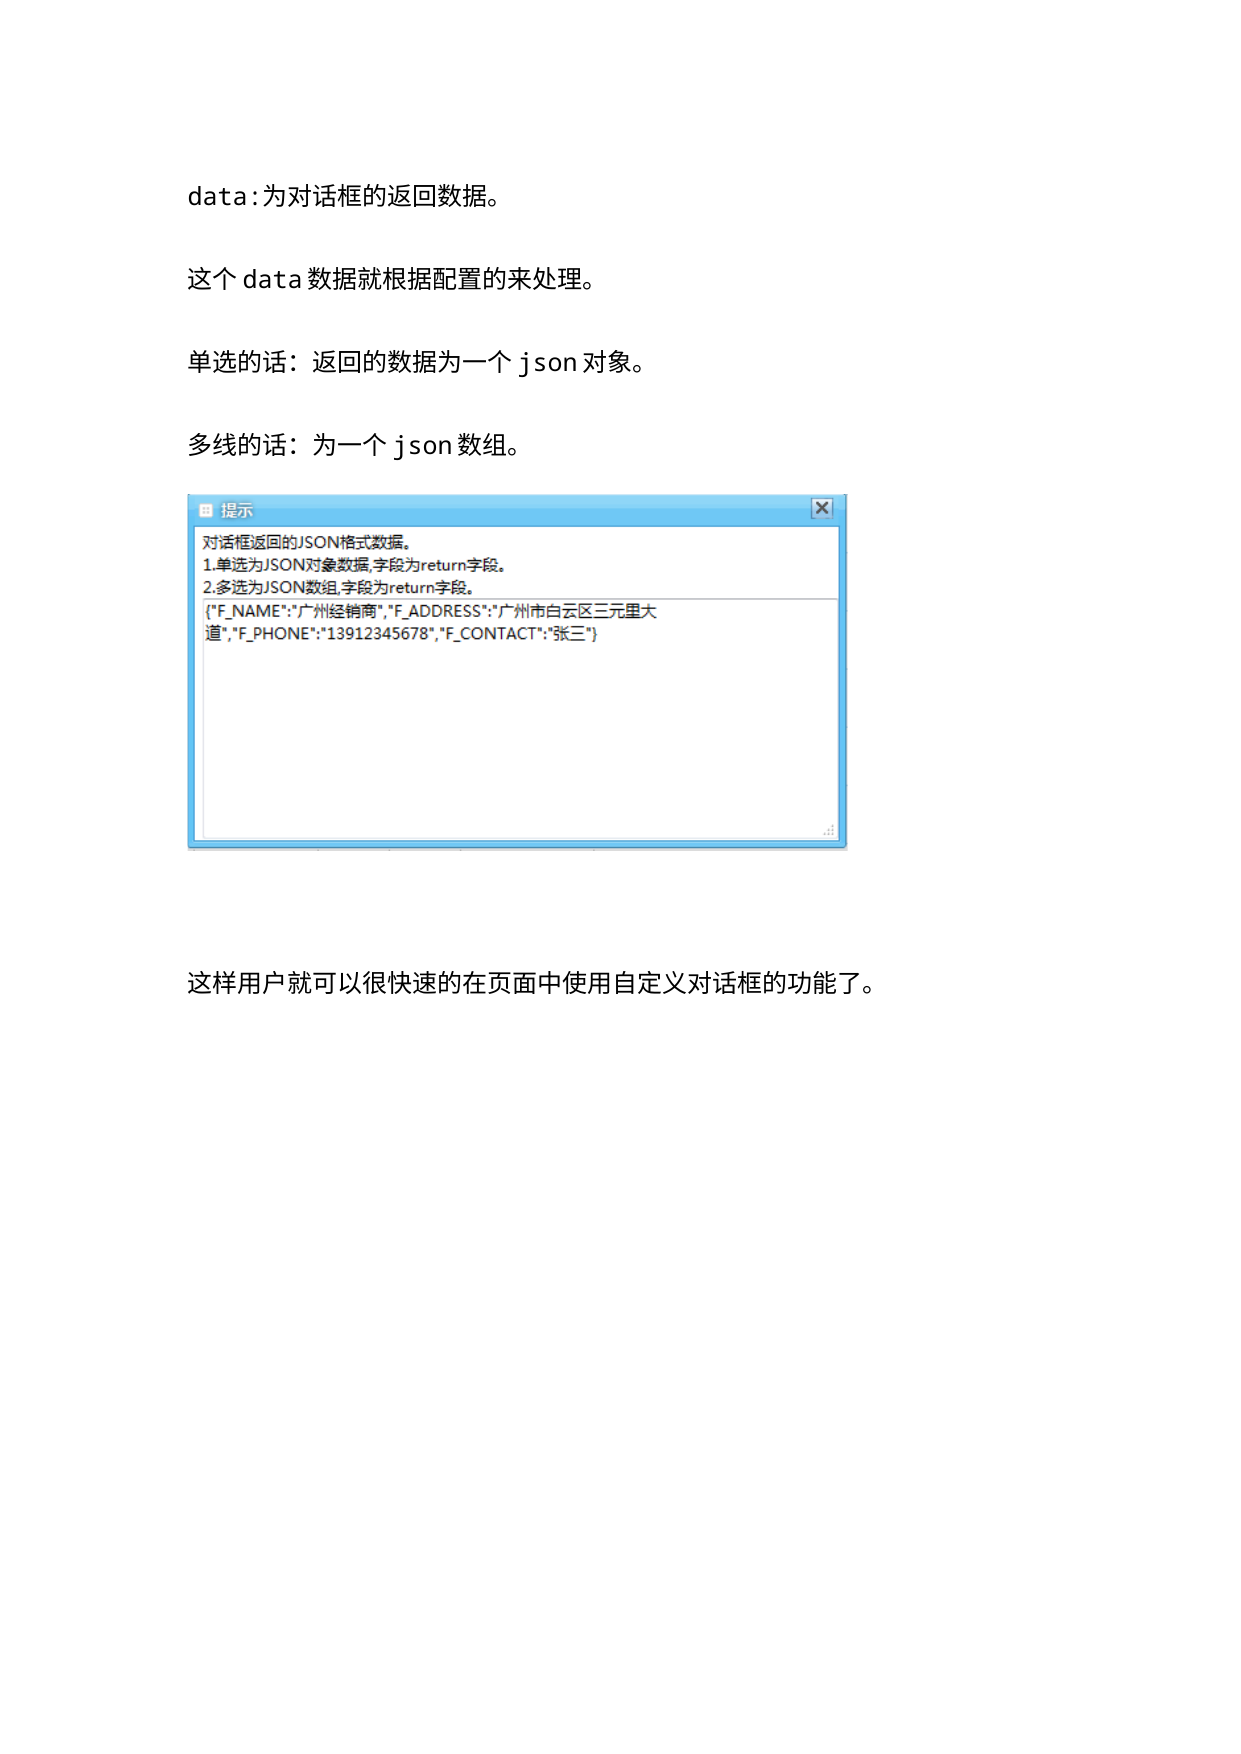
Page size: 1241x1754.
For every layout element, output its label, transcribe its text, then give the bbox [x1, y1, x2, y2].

text 这样用户就可以很快速的在页面中使用自定义对话框的功能了。 [187, 949, 1053, 1014]
text 这个data数据就根据配置的来处理。 [187, 245, 1053, 310]
text data:为对话框的返回数据。 [187, 162, 1053, 227]
picture [187, 494, 848, 851]
text 单选的话：返回的数据为一个json对象。 [187, 328, 1053, 393]
text 多线的话：为一个json数组。 [187, 411, 1053, 476]
